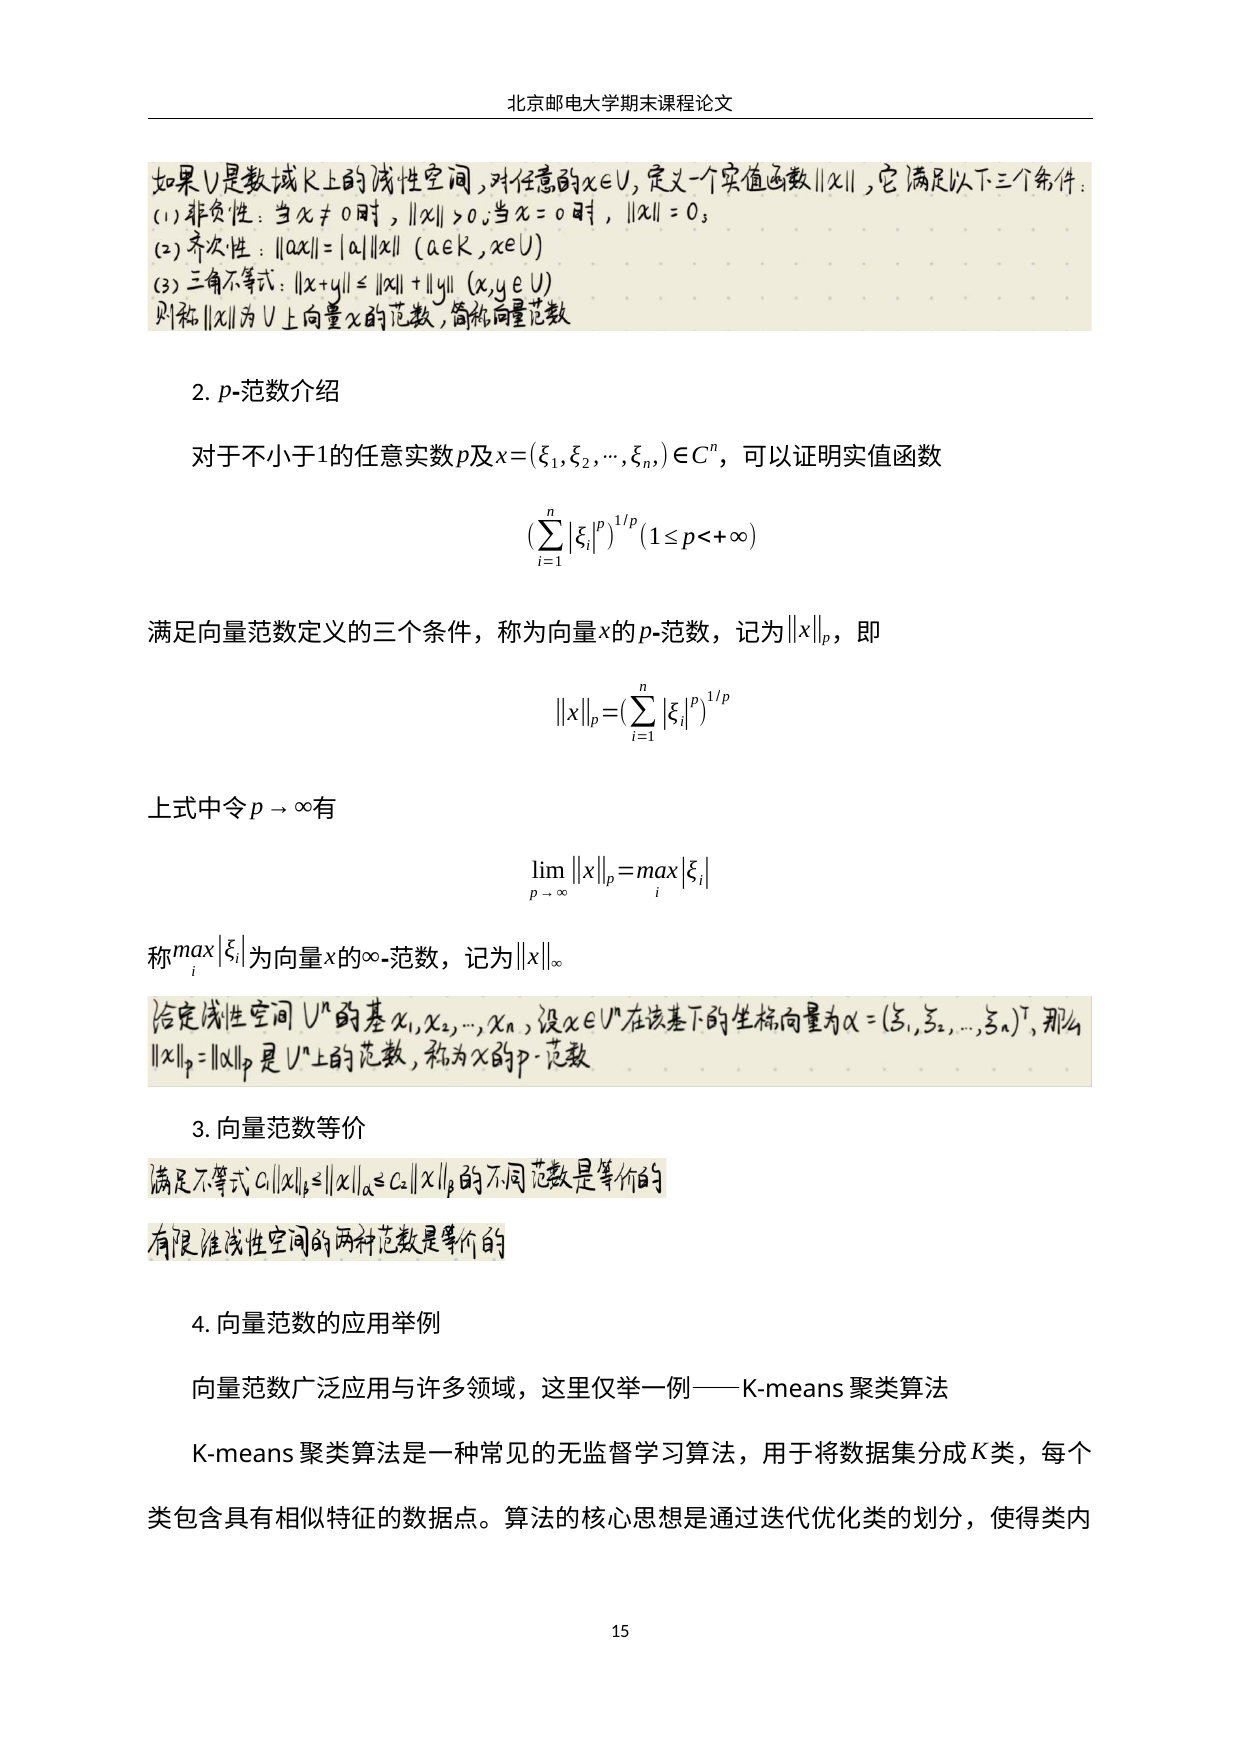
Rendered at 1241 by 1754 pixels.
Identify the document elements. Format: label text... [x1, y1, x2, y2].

list 上式中令有 [148, 774, 1093, 839]
list 向量范数广泛应用与许多领域，这里仅举一例——K-means聚类算法 [148, 1354, 1093, 1419]
picture [147, 1158, 667, 1198]
picture [147, 162, 1092, 331]
list 称为向量的-范数，记为 [148, 924, 1093, 989]
list 满足向量范数定义的三个条件，称为向量的-范数，记为，即 [148, 598, 1093, 663]
list -范数介绍 [148, 357, 1093, 422]
list 向量范数等价 [148, 1094, 1093, 1159]
picture [147, 996, 1092, 1087]
list 对于不小于的任意实数及，可以证明实值函数 [148, 422, 1093, 487]
list 向量范数的应用举例 [148, 1289, 1093, 1354]
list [148, 1419, 1093, 1549]
picture [147, 1223, 506, 1261]
